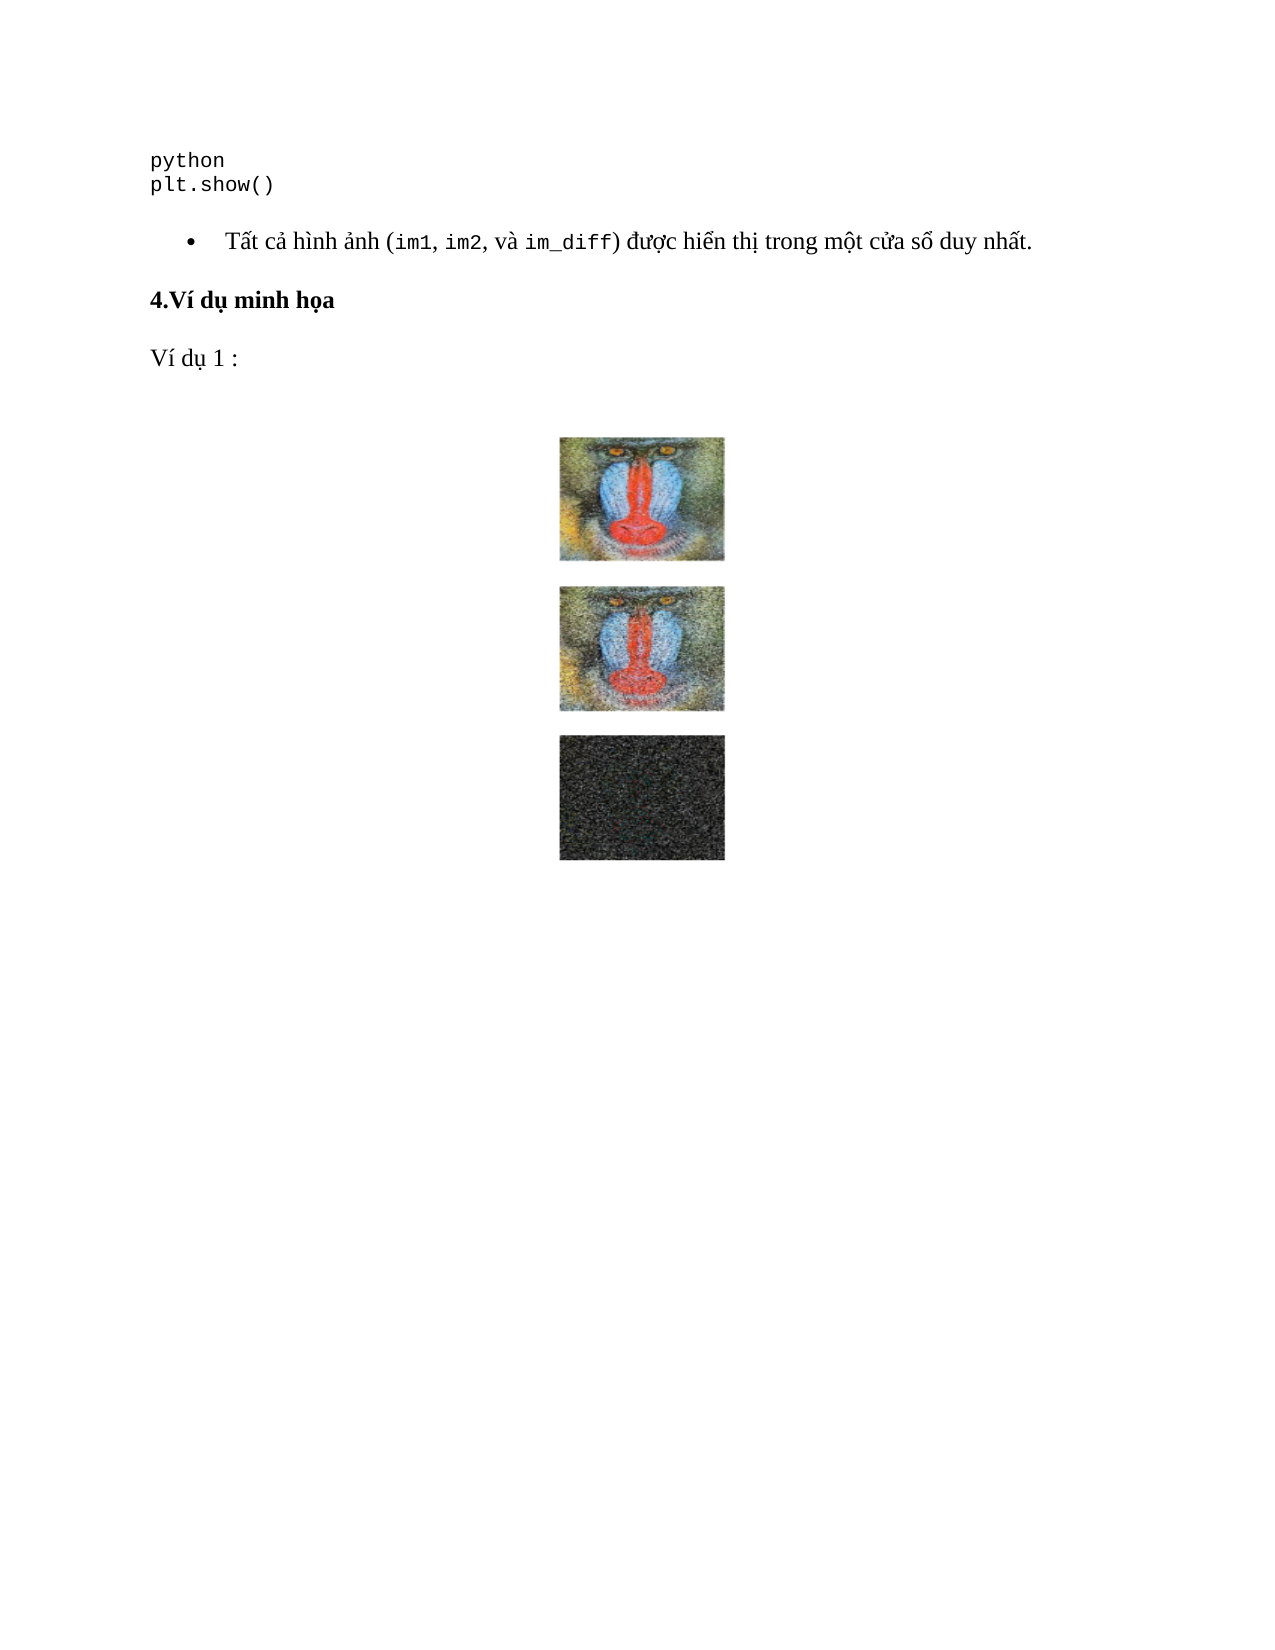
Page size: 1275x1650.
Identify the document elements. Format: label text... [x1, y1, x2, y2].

picture [150, 371, 1110, 921]
text 4.Ví dụ minh họa [150, 285, 1125, 314]
list Tất cả hình ảnh (im1, im2, và im_diff) được hiển thị trong một cửa sổ duy nhất. [187, 226, 1125, 256]
text python [150, 150, 1125, 174]
text plt.show() [150, 174, 1125, 197]
